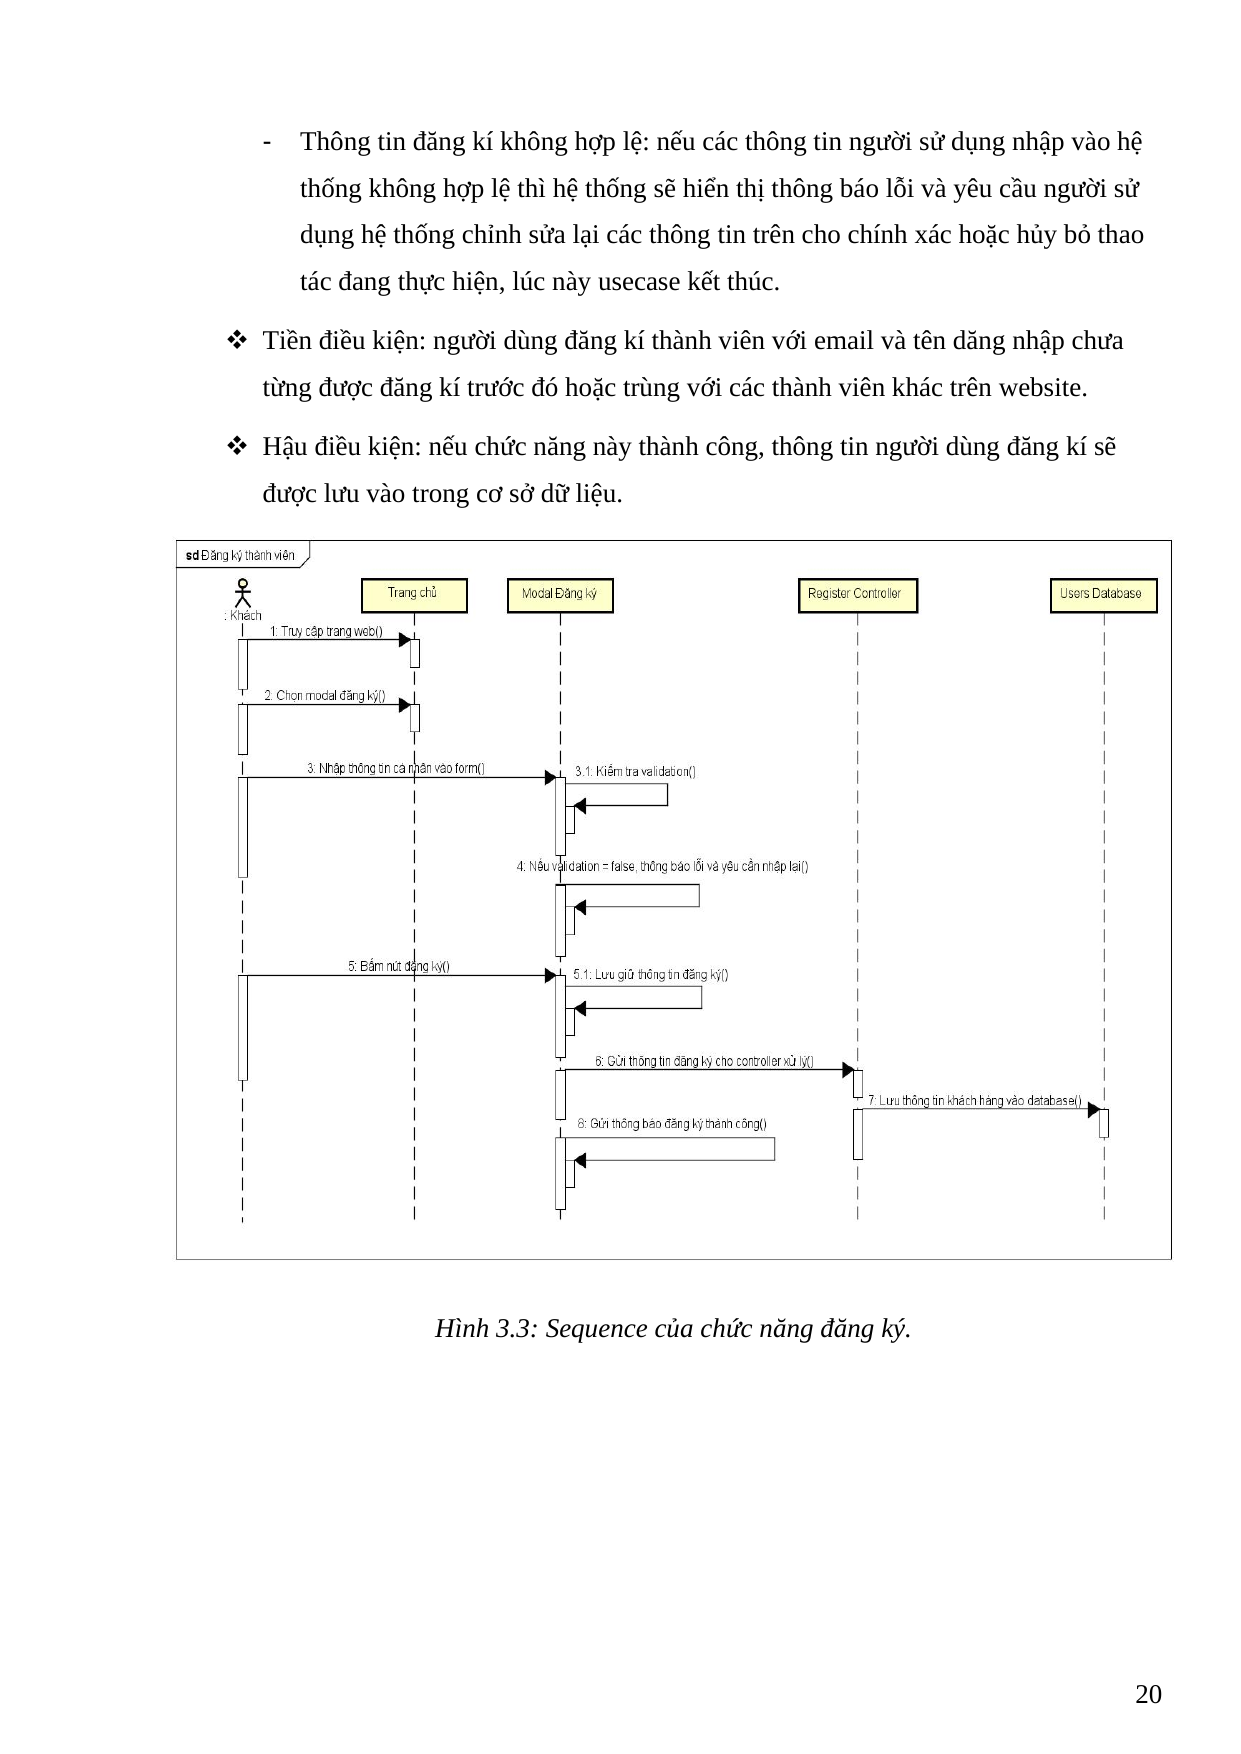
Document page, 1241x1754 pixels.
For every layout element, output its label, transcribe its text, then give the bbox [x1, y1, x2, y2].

list Hậu điều kiện: nếu chức năng này thành công, thông tin người dùng đăng kí sẽ được lưu vào trong cơ sở dữ liệu. [225, 430, 1162, 508]
picture [167, 529, 1180, 1269]
list Tiền điều kiện: người dùng đăng kí thành viên với email và tên dăng nhập chưa từng được đăng kí trước đó hoặc trùng với các thành viên khác trên website. [225, 324, 1162, 402]
list Thông tin đăng kí không hợp lệ: nếu các thông tin người sử dụng nhập vào hệ thống không hợp lệ thì hệ thống sẽ hiển thị thông báo lỗi và yêu cầu người sử dụng hệ thống chỉnh sửa lại các thông tin trên cho chính xác hoặc hủy bỏ thao tác đang thực hiện, lúc này usecase kết thúc. [262, 125, 1162, 296]
text Hình 3.3: Sequence của chức năng đăng ký. [187, 1269, 1162, 1343]
